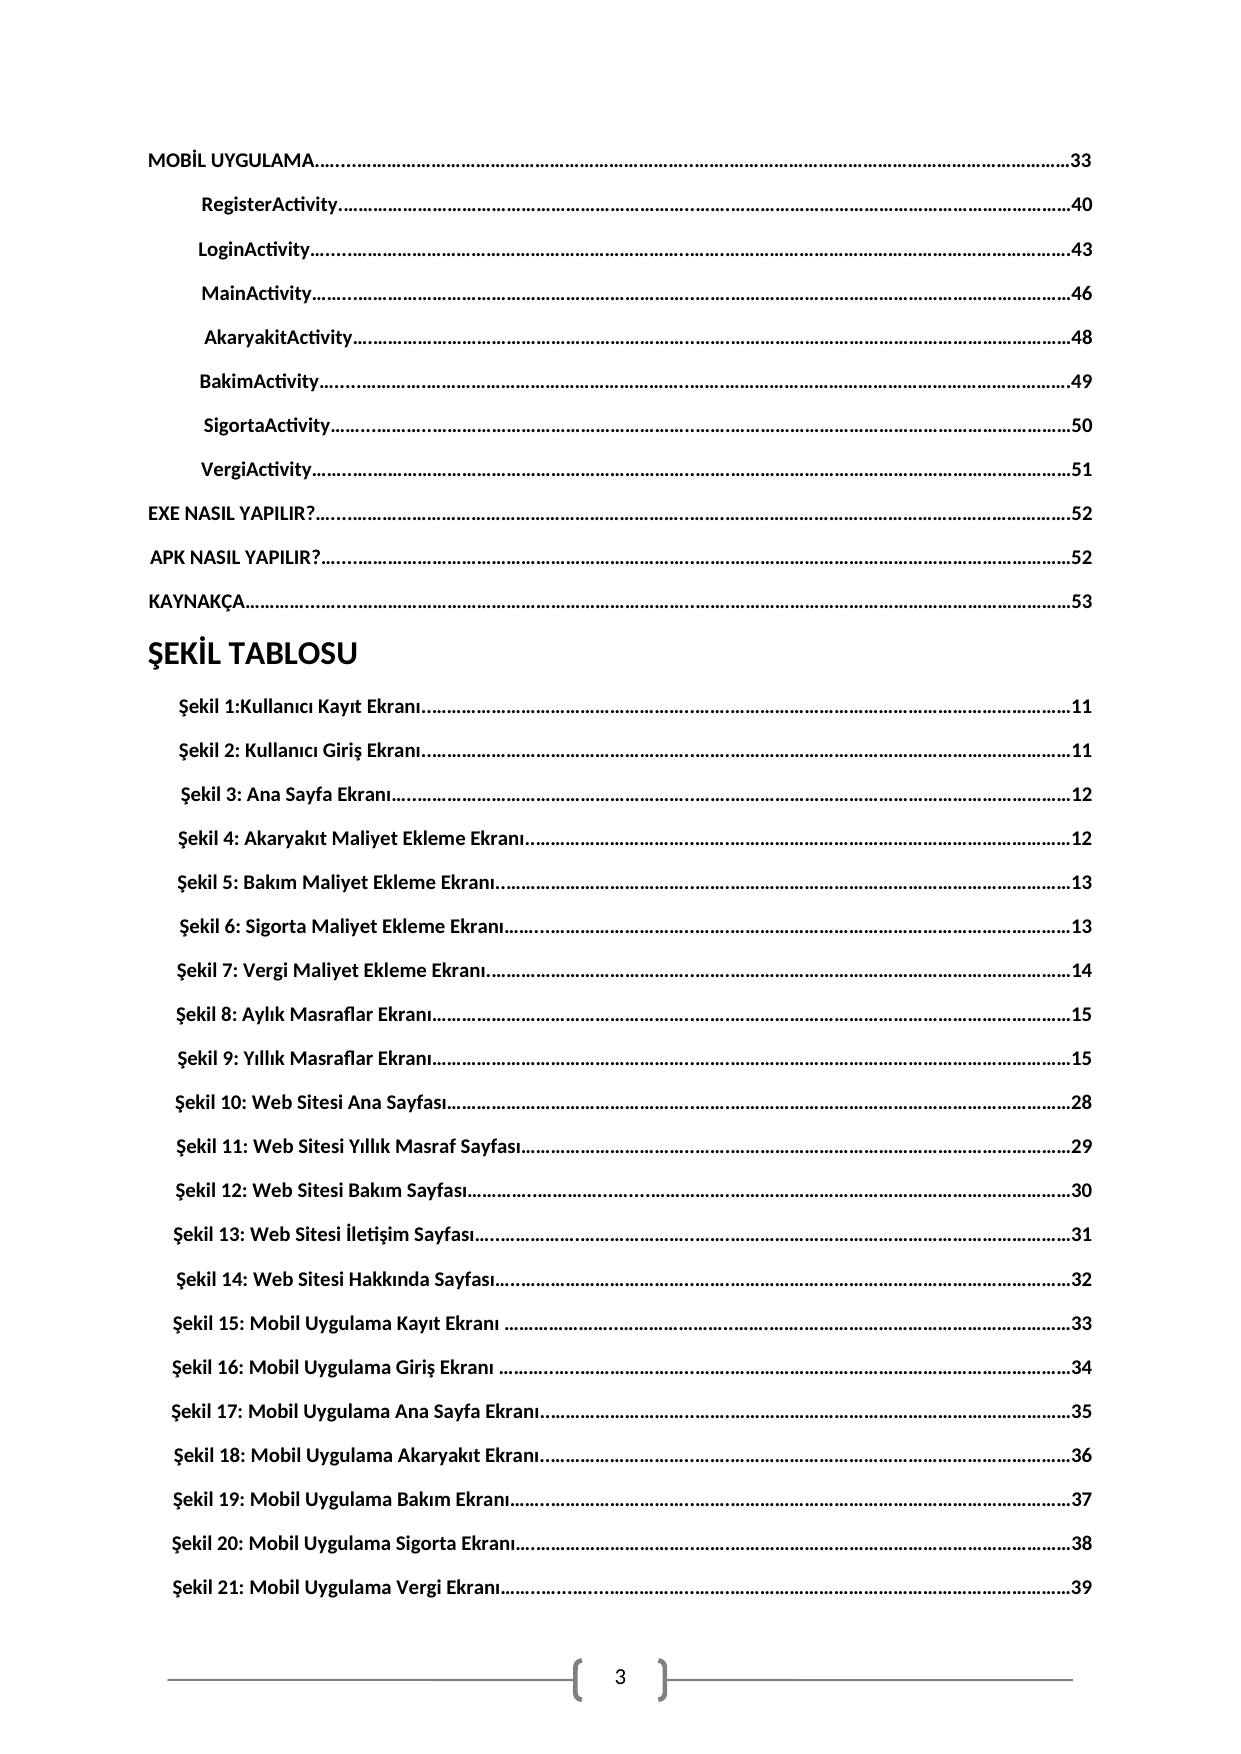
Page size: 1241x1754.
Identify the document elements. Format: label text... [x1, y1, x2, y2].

text RegisterActivity.……………………………………………………………..…….……………………………………………………………40 [148, 192, 1093, 217]
text Şekil 2: Kullanıcı Giriş Ekranı..……………………………………………..…….……………………………………………………………11 [148, 737, 1093, 762]
text Şekil 18: Mobil Uygulama Akaryakıt Ekranı..………………………..…….……………………………………………………………36 [148, 1442, 1093, 1467]
text EXE NASIL YAPILIR?…....…………………………………………………………..…….…………………………………………………………….52 [148, 500, 1093, 526]
text Şekil 6: Sigorta Maliyet Ekleme Ekranı……...………………………..…….……………………………………………………………13 [148, 913, 1093, 939]
text Şekil 21: Mobil Uygulama Vergi Ekranı……..…...…....……………..…….……………………………………………………………39 [148, 1574, 1093, 1599]
text VergiActivity……..….………………………………………………………..…….……………………………………………………………51 [148, 456, 1093, 481]
text BakimActivity….....………….……………………………………………..…….…………………………………………………………….49 [148, 368, 1093, 393]
text ŞEKİL TABLOSU [148, 632, 1093, 673]
text Şekil 13: Web Sitesi İletişim Sayfası…..…………….…………………..…….……………………………………………………………31 [148, 1222, 1093, 1247]
text Şekil 7: Vergi Maliyet Ekleme Ekranı.…………………………………..…….……………………………………………………………14 [148, 957, 1093, 983]
text LoginActivity….....…………………………………………………………..…….…………………………………………………………….43 [148, 236, 1093, 261]
text Şekil 3: Ana Sayfa Ekranı…..………………………………………………..…….……………………………………………………………12 [148, 781, 1093, 806]
text Şekil 8: Aylık Masraflar Ekranı……………………………………………..…….……………………………………………………………15 [148, 1001, 1093, 1027]
text Şekil 5: Bakım Maliyet Ekleme Ekranı..………………………………..…….……………………………………………………………13 [148, 869, 1093, 894]
text Şekil 17: Mobil Uygulama Ana Sayfa Ekranı..………………………..…….……………………………………………………………35 [148, 1398, 1093, 1423]
text Şekil 12: Web Sitesi Bakım Sayfası…………..…………...…....…………….……………………………………………………………30 [148, 1178, 1093, 1203]
text Şekil 14: Web Sitesi Hakkında Sayfası…..……………………………..…….……………………………………………………………32 [148, 1266, 1093, 1291]
text Şekil 19: Mobil Uygulama Bakım Ekranı……..………………………..…….……………………………………………………………37 [148, 1486, 1093, 1511]
text MainActivity……...…………………………………………………………..…….……………………………………………………………46 [148, 280, 1093, 305]
text Şekil 11: Web Sitesi Yıllık Masraf Sayfası……………………………..…….……………………………………………………………29 [148, 1133, 1093, 1159]
text Şekil 16: Mobil Uygulama Giriş Ekranı ………..…..…………………..…….……………………………………………………………34 [148, 1354, 1093, 1379]
text Şekil 4: Akaryakıt Maliyet Ekleme Ekranı..…………………………..…….……………………………………………………………12 [148, 825, 1093, 851]
text MOBİL UYGULAMA.…....…………………………………………………………..…….……………………………………………………………33 [148, 148, 1093, 173]
text Şekil 1:Kullanıcı Kayıt Ekranı..……………………………………………..…….……………………………………………………………11 [148, 693, 1093, 718]
text APK NASIL YAPILIR?…....…………………………………………………………..…….……………………………………………………………52 [148, 544, 1093, 569]
text SigortaActivity……...………..……………………………………………..…….……………………………………………………………50 [148, 412, 1093, 437]
text Şekil 10: Web Sitesi Ana Sayfası…………………………………………..…….……………………………………………………………28 [148, 1089, 1093, 1115]
text AkaryakitActivity….………………………………………………………..…….……………………………………………………………48 [148, 324, 1093, 349]
text KAYNAKÇA…………...…....…………………………………………………………..…….……………………………………………………………53 [148, 588, 1093, 614]
text Şekil 20: Mobil Uygulama Sigorta Ekranı….…………………………..…….……………………………………………………………38 [148, 1530, 1093, 1556]
text Şekil 15: Mobil Uygulama Kayıt Ekranı …………………..…………………..…….…….………………………………………………33 [148, 1310, 1093, 1335]
text Şekil 9: Yıllık Masraflar Ekranı……………………………………………..…….……………………………………………………………15 [148, 1045, 1093, 1071]
